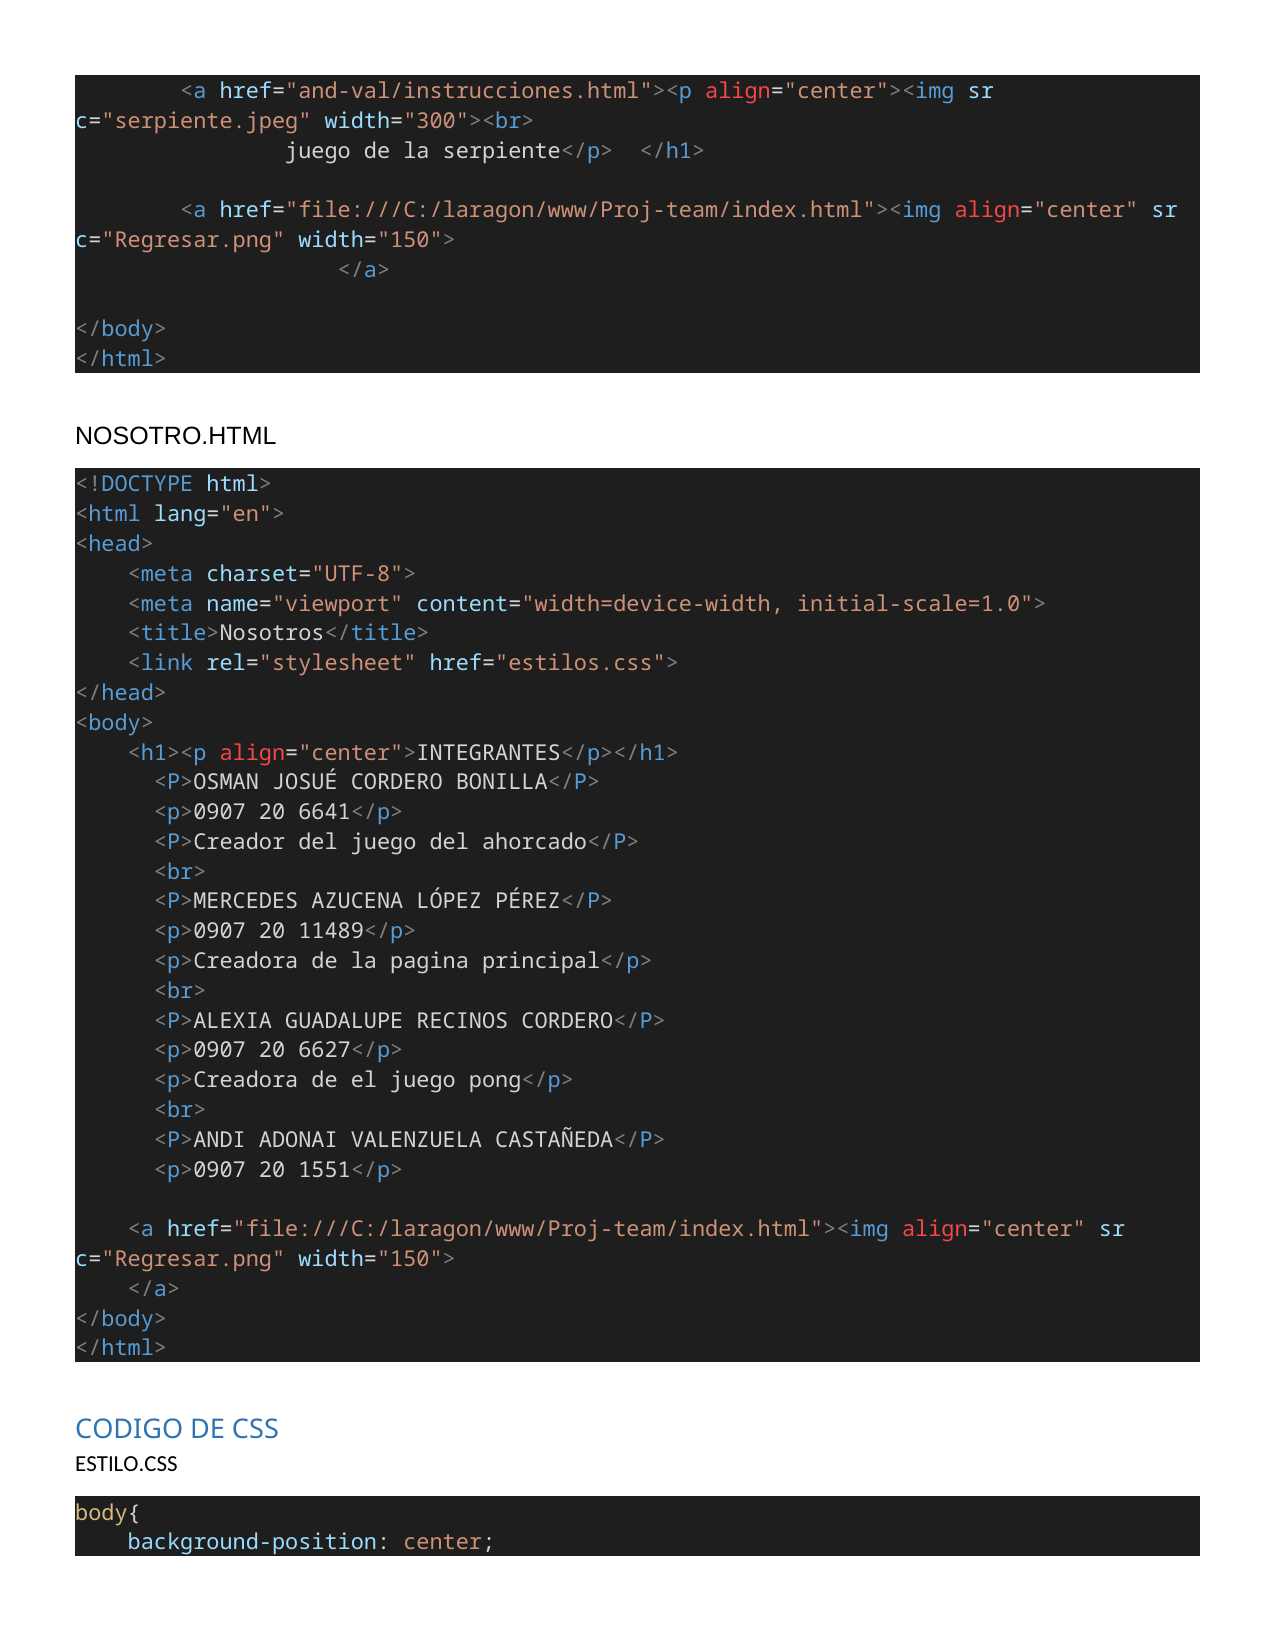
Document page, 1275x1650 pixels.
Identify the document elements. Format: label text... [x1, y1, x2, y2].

text <P>Creador del juego del ahorcado</P> [75, 826, 1200, 856]
text <p>0907 20 6627</p> [75, 1034, 1200, 1064]
text background-position: center; [75, 1526, 1200, 1556]
text <P>OSMAN JOSUÉ CORDERO BONILLA</P> [75, 766, 1200, 796]
text <br> [75, 1094, 1200, 1124]
text <body> [75, 707, 1200, 736]
text </html> [75, 1332, 1200, 1362]
text <meta name="viewport" content="width=device-width, initial-scale=1.0"> [75, 587, 1200, 617]
text <p>Creadora de la pagina principal</p> [75, 945, 1200, 975]
text <meta charset="UTF-8"> [75, 558, 1200, 587]
text </a> [75, 1273, 1200, 1302]
text <a href="file:///C:/laragon/www/Proj-team/index.html"><img align="center" src="Regresar.png" width="150"> [75, 1213, 1200, 1273]
text </head> [75, 677, 1200, 707]
text <a href="file:///C:/laragon/www/Proj-team/index.html"><img align="center" src="Regresar.png" width="150"> [75, 194, 1200, 254]
text </body> [75, 313, 1200, 343]
text <br> [75, 856, 1200, 885]
text <!DOCTYPE html> [75, 468, 1200, 498]
text </html> [75, 343, 1200, 373]
text <p>0907 20 1551</p> [75, 1153, 1200, 1183]
text <link rel="stylesheet" href="estilos.css"> [75, 647, 1200, 677]
text <p>0907 20 6641</p> [75, 796, 1200, 826]
text <head> [75, 528, 1200, 558]
text <P>MERCEDES AZUCENA LÓPEZ PÉREZ</P> [75, 885, 1200, 915]
text <title>Nosotros</title> [75, 617, 1200, 647]
text body{ [75, 1496, 1200, 1526]
text NOSOTRO.HTML [75, 421, 1200, 449]
text ESTILO.CSS [75, 1449, 1200, 1478]
text <html lang="en"> [75, 498, 1200, 528]
text </body> [75, 1302, 1200, 1332]
subtitle CODIGO DE CSS [75, 1410, 1200, 1447]
text <h1><p align="center">INTEGRANTES</p></h1> [75, 736, 1200, 766]
text <a href="and-val/instrucciones.html"><p align="center"><img src="serpiente.jpeg" width="300"><br> [75, 75, 1200, 134]
text <p>0907 20 11489</p> [75, 915, 1200, 945]
text <br> [75, 975, 1200, 1004]
text </a> [75, 254, 1200, 283]
text <p>Creadora de el juego pong</p> [75, 1064, 1200, 1094]
text <P>ALEXIA GUADALUPE RECINOS CORDERO</P> [75, 1004, 1200, 1034]
text juego de la serpiente</p> </h1> [75, 134, 1200, 164]
text <P>ANDI ADONAI VALENZUELA CASTAÑEDA</P> [75, 1124, 1200, 1153]
